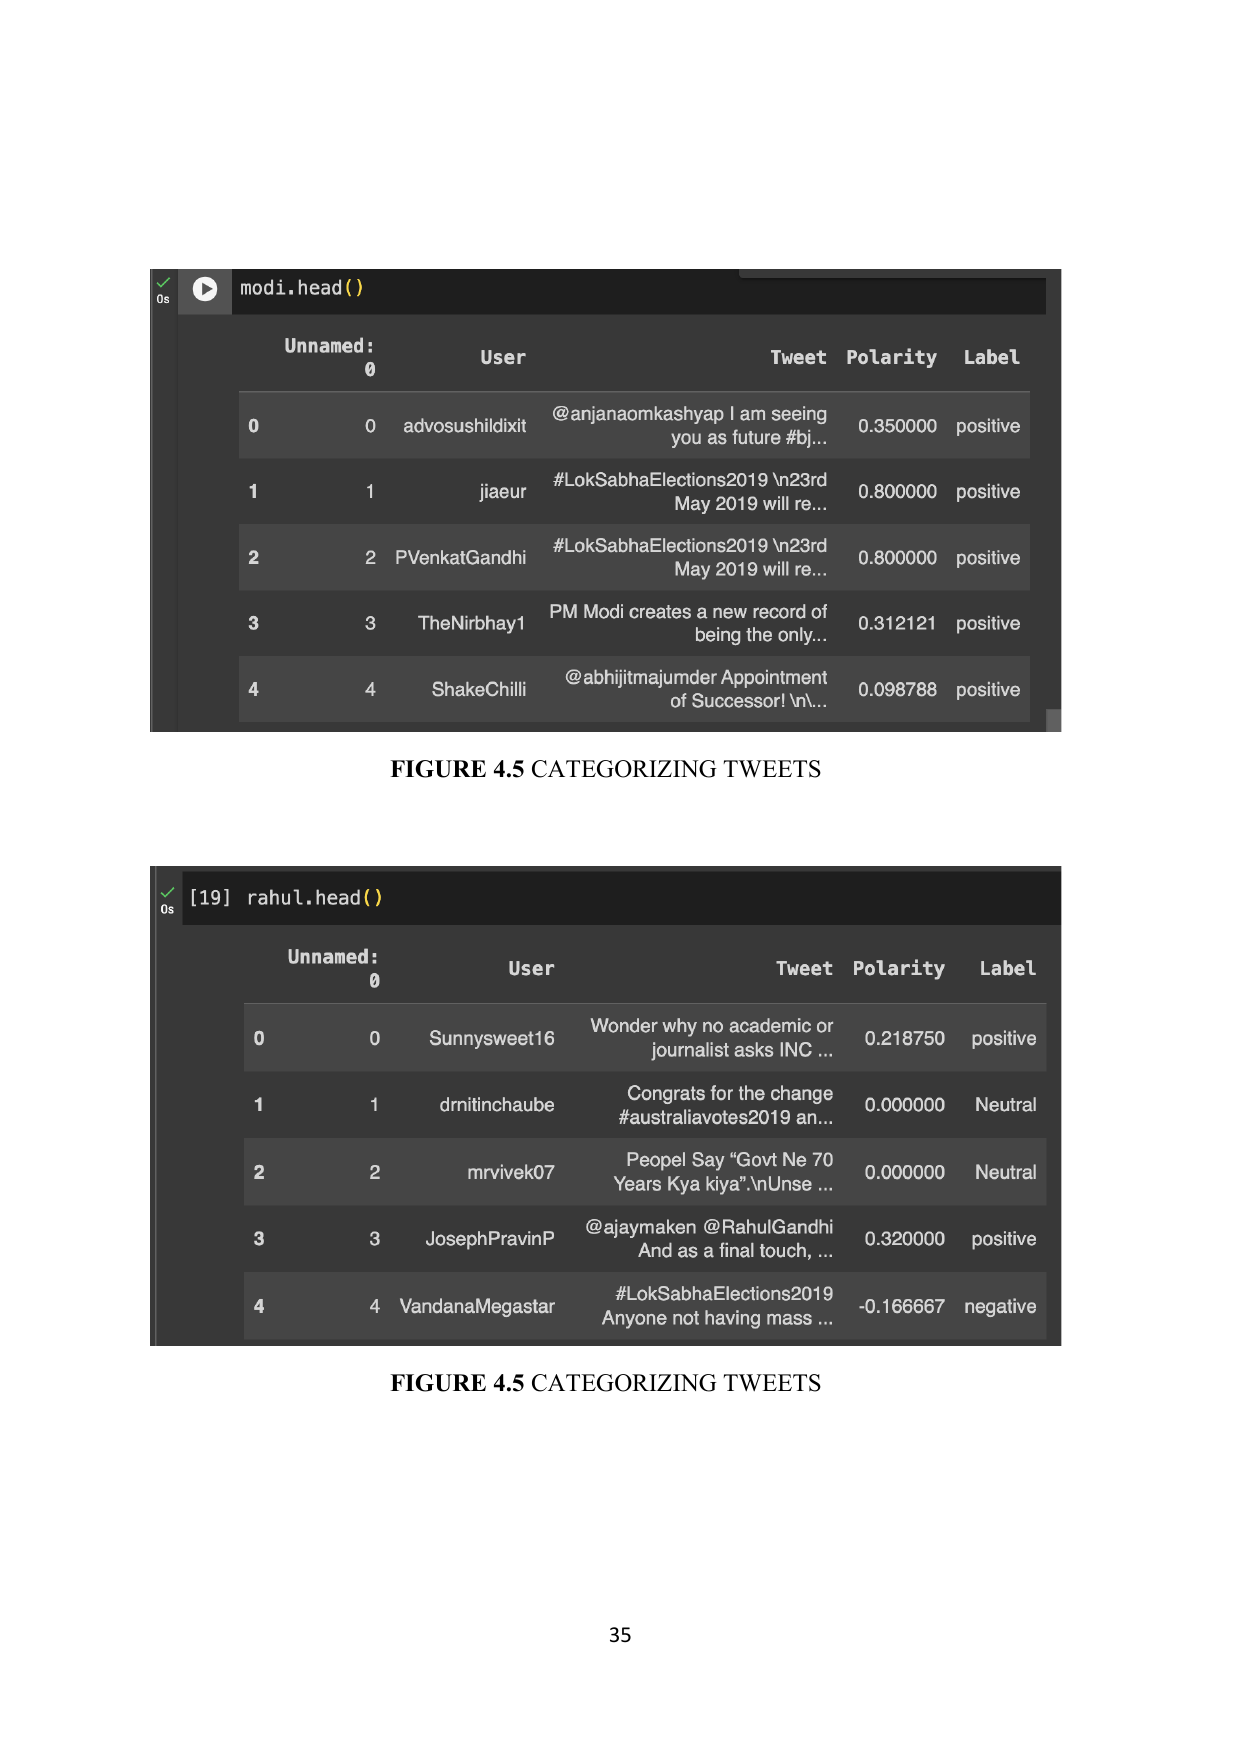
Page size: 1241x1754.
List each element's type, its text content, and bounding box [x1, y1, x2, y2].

picture [150, 269, 1062, 732]
text FIGURE 4.5 CATEGORIZING TWEETS [150, 755, 1061, 783]
text FIGURE 4.5 CATEGORIZING TWEETS [150, 1369, 1061, 1397]
picture [150, 866, 1062, 1346]
